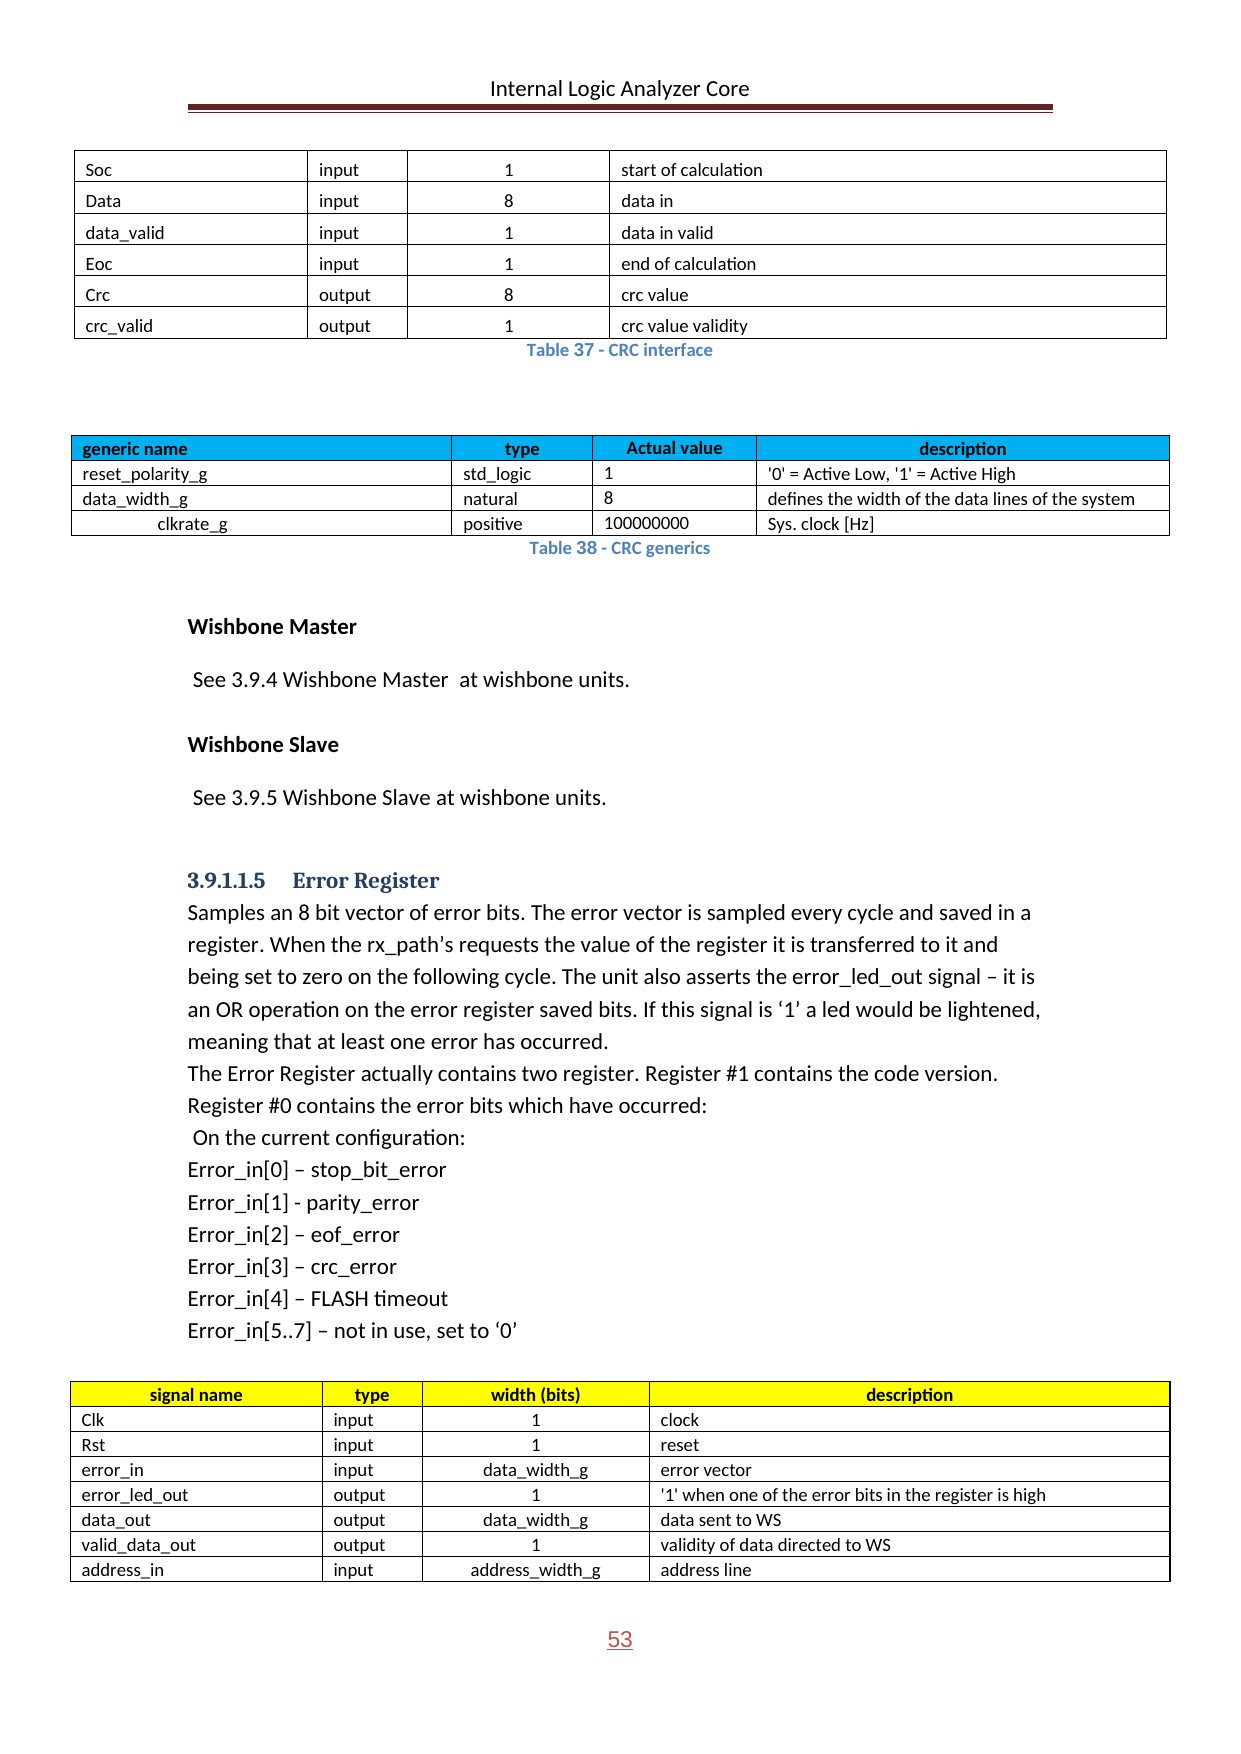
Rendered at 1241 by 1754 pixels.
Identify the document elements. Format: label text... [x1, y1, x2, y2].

table_cell Soc [75, 151, 307, 181]
text Wishbone Slave [187, 730, 1053, 758]
table_cell output [308, 276, 407, 306]
text Samples an 8 bit vector of error bits. The error vector is sampled every cycle and saved in a register. When the rx_path’s requests the value of the register it is transferred to it and being set to zero on the following cycle. The unit also asserts the error_led_out signal – it is an OR operation on the error register saved bits. If this signal is ‘1’ a led would be lightened, meaning that at least one error has occurred. [187, 898, 1053, 1055]
table_cell reset [650, 1432, 1169, 1456]
table_cell input [308, 182, 407, 212]
table_cell data_out [71, 1507, 322, 1531]
text Wishbone Master [187, 612, 1053, 640]
table_cell crc value [610, 276, 1166, 306]
table_cell Clk [71, 1407, 322, 1431]
table_cell 1 [423, 1407, 649, 1431]
table_cell Crc [75, 276, 307, 306]
table_cell 8 [593, 486, 756, 510]
table_cell output [323, 1532, 422, 1556]
table_cell address_in [71, 1557, 322, 1581]
table_cell 1 [408, 307, 609, 337]
table_cell 100000000 [593, 511, 756, 535]
table_header Actual value [593, 436, 756, 460]
text The Error Register actually contains two register. Register #1 contains the code version. [187, 1059, 1053, 1087]
text Error_in[4] – FLASH timeout [187, 1284, 1053, 1312]
table_cell Data [75, 182, 307, 212]
text Register #0 contains the error bits which have occurred: [187, 1091, 1053, 1119]
table_header generic name [72, 436, 451, 460]
table_cell output [323, 1482, 422, 1506]
table_header description [757, 436, 1169, 460]
table_cell 1 [408, 245, 609, 275]
table_cell validity of data directed to WS [650, 1532, 1169, 1556]
text Error_in[3] – crc_error [187, 1252, 1053, 1280]
table_cell error vector [650, 1457, 1169, 1481]
table_cell output [323, 1507, 422, 1531]
table_cell 1 [593, 461, 756, 485]
table_cell positive [452, 511, 592, 535]
table_cell input [323, 1432, 422, 1456]
table_cell Eoc [75, 245, 307, 275]
table_cell address line [650, 1557, 1169, 1581]
table_cell Sys. clock [Hz] [757, 511, 1169, 535]
table_cell reset_polarity_g [72, 461, 451, 485]
table_cell Rst [71, 1432, 322, 1456]
table_cell data_width_g [423, 1457, 649, 1481]
table_cell data_width_g [423, 1507, 649, 1531]
table_cell '0' = Active Low, '1' = Active High [757, 461, 1169, 485]
table_cell natural [452, 486, 592, 510]
text See Wishbone Master at wishbone units. [187, 665, 1053, 693]
table_cell valid_data_out [71, 1532, 322, 1556]
table_cell error_in [71, 1457, 322, 1481]
text See Wishbone Slave at wishbone units. [187, 783, 1053, 811]
table_cell input [308, 214, 407, 244]
table_header type [323, 1382, 422, 1406]
table_cell 1 [423, 1532, 649, 1556]
table_cell clock [650, 1407, 1169, 1431]
table_cell data_width_g [72, 486, 451, 510]
text Error_in[1] - parity_error [187, 1188, 1053, 1216]
text Error_in[2] – eof_error [187, 1220, 1053, 1248]
table_header type [452, 436, 592, 460]
table_cell clkrate_g [72, 511, 451, 535]
table_cell crc value validity [610, 307, 1166, 337]
table_cell input [308, 245, 407, 275]
table_cell error_led_out [71, 1482, 322, 1506]
table_cell input [323, 1457, 422, 1481]
table_cell defines the width of the data lines of the system [757, 486, 1169, 510]
text Error_in[5..7] – not in use, set to ‘0’ [187, 1317, 1053, 1344]
table_cell 1 [423, 1432, 649, 1456]
text On the current configuration: [187, 1123, 1053, 1151]
table_cell input [323, 1407, 422, 1431]
table_header description [650, 1382, 1169, 1406]
table_header signal name [71, 1382, 322, 1406]
table_cell output [308, 307, 407, 337]
table_cell 1 [408, 151, 609, 181]
table_cell std_logic [452, 461, 592, 485]
subtitle 3.9.1.1.5 Error Register [187, 868, 1053, 894]
table_cell address_width_g [423, 1557, 649, 1581]
table_cell input [308, 151, 407, 181]
table_cell 1 [408, 214, 609, 244]
table_cell data in [610, 182, 1166, 212]
table_cell 8 [408, 276, 609, 306]
table_cell input [323, 1557, 422, 1581]
table_cell start of calculation [610, 151, 1166, 181]
table_cell data in valid [610, 214, 1166, 244]
table_cell 1 [423, 1482, 649, 1506]
table_cell '1' when one of the error bits in the register is high [650, 1482, 1169, 1506]
table_header width (bits) [423, 1382, 649, 1406]
table_cell data sent to WS [650, 1507, 1169, 1531]
text Error_in[0] – stop_bit_error [187, 1156, 1053, 1184]
table_cell data_valid [75, 214, 307, 244]
table_cell end of calculation [610, 245, 1166, 275]
table_cell 8 [408, 182, 609, 212]
table_cell crc_valid [75, 307, 307, 337]
